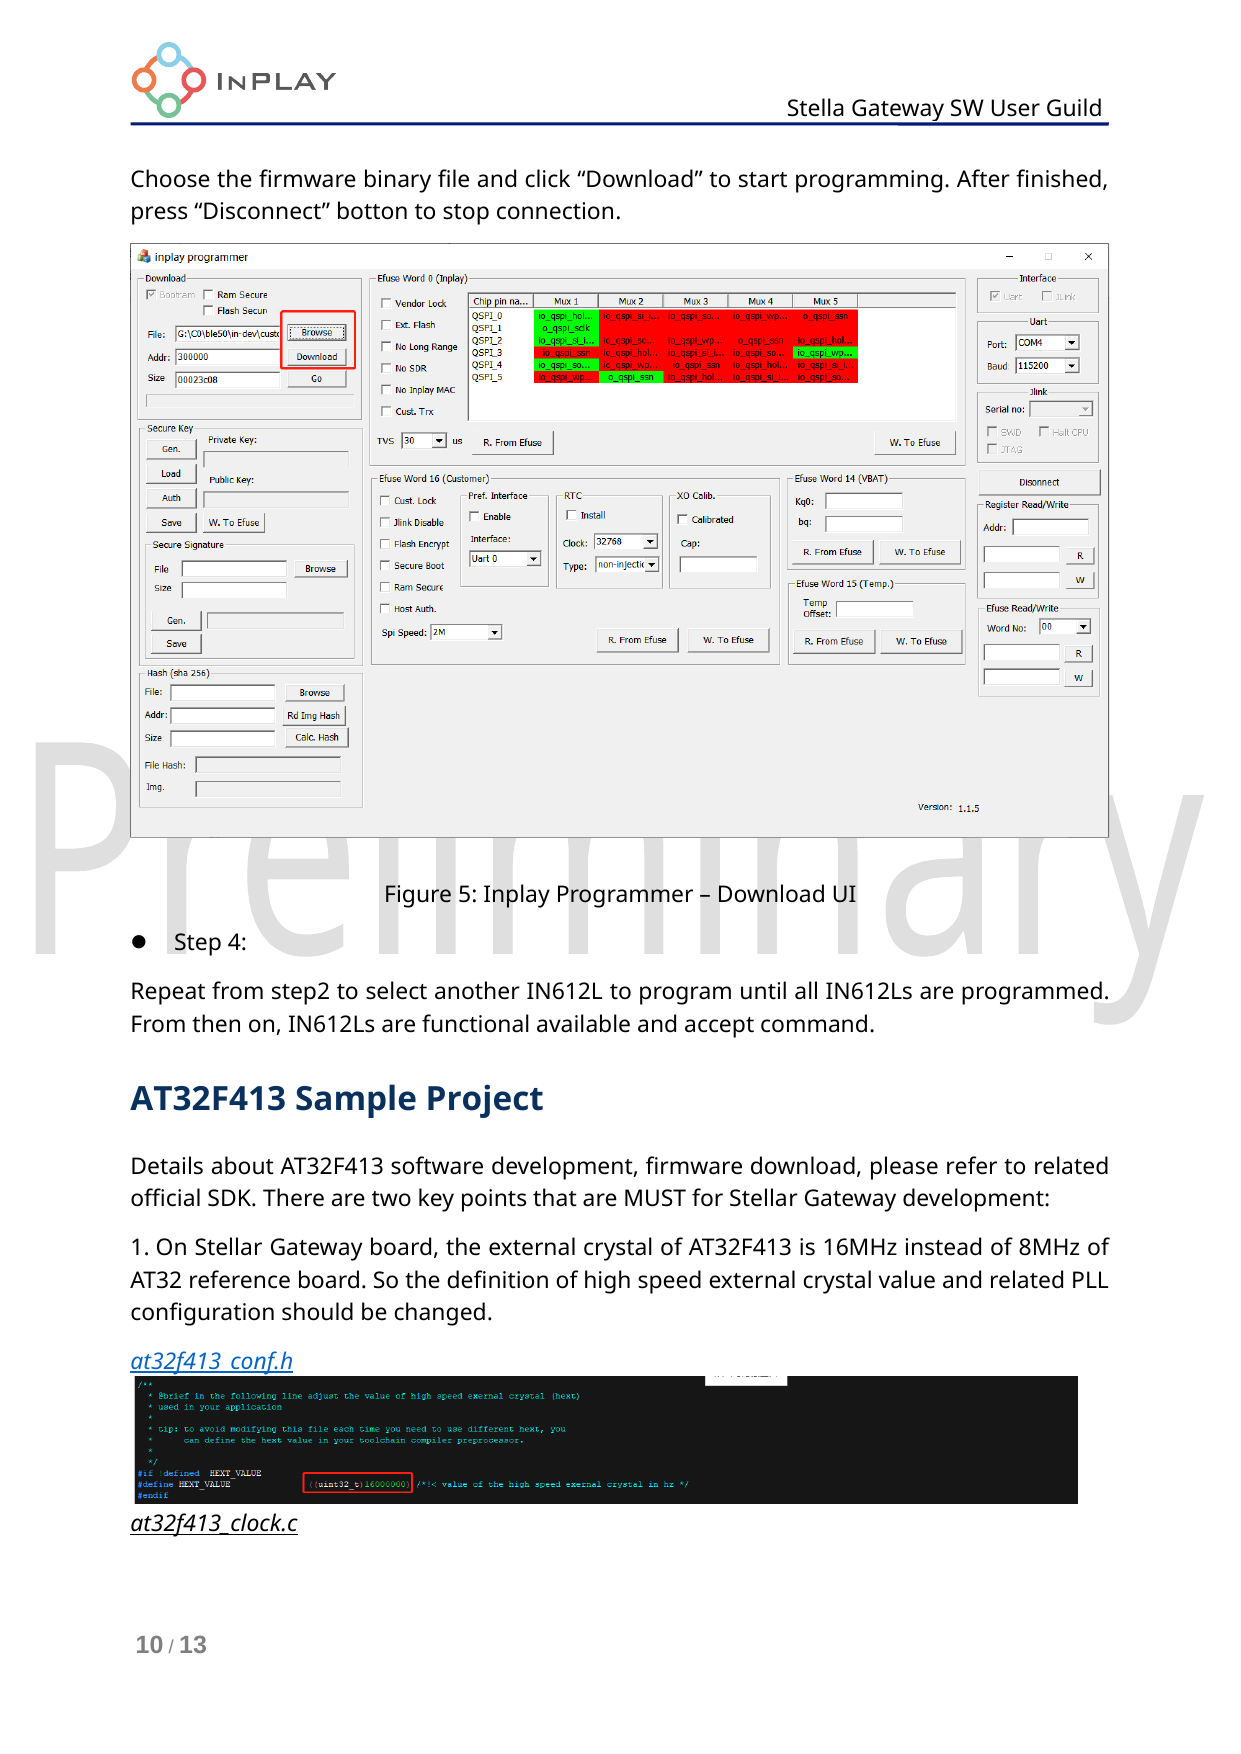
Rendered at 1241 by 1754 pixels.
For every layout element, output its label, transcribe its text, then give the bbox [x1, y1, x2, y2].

list Figure 5: Inplay Programmer – Download UI [130, 877, 1110, 909]
picture [130, 243, 1110, 838]
picture [128, 41, 340, 119]
text Repeat from step2 to select another IN612L to program until all IN612Ls are programmed. From then on, IN612Ls are functional available and accept command. [130, 974, 1110, 1039]
list On Stellar Gateway board, the external crystal of AT32F413 is 16MHz instead of 8MHz of AT32 reference board. So the definition of high speed external crystal value and related PLL configuration should be changed. [130, 1231, 1110, 1328]
text Details about AT32F413 software development, firmware download, please refer to related official SDK. There are two key points that are MUST for Stellar Gateway development: [130, 1149, 1110, 1214]
subtitle AT32F413 Sample Project [130, 1064, 1110, 1129]
text Choose the firmware binary file and click “Download” to start programming. After finished, press “Disconnect” botton to stop connection. [130, 162, 1110, 227]
picture [134, 1376, 1078, 1504]
list Step 4: [130, 926, 1110, 958]
text at32f413_conf.h [130, 1344, 1110, 1377]
text at32f413_clock.c [130, 1507, 1110, 1539]
